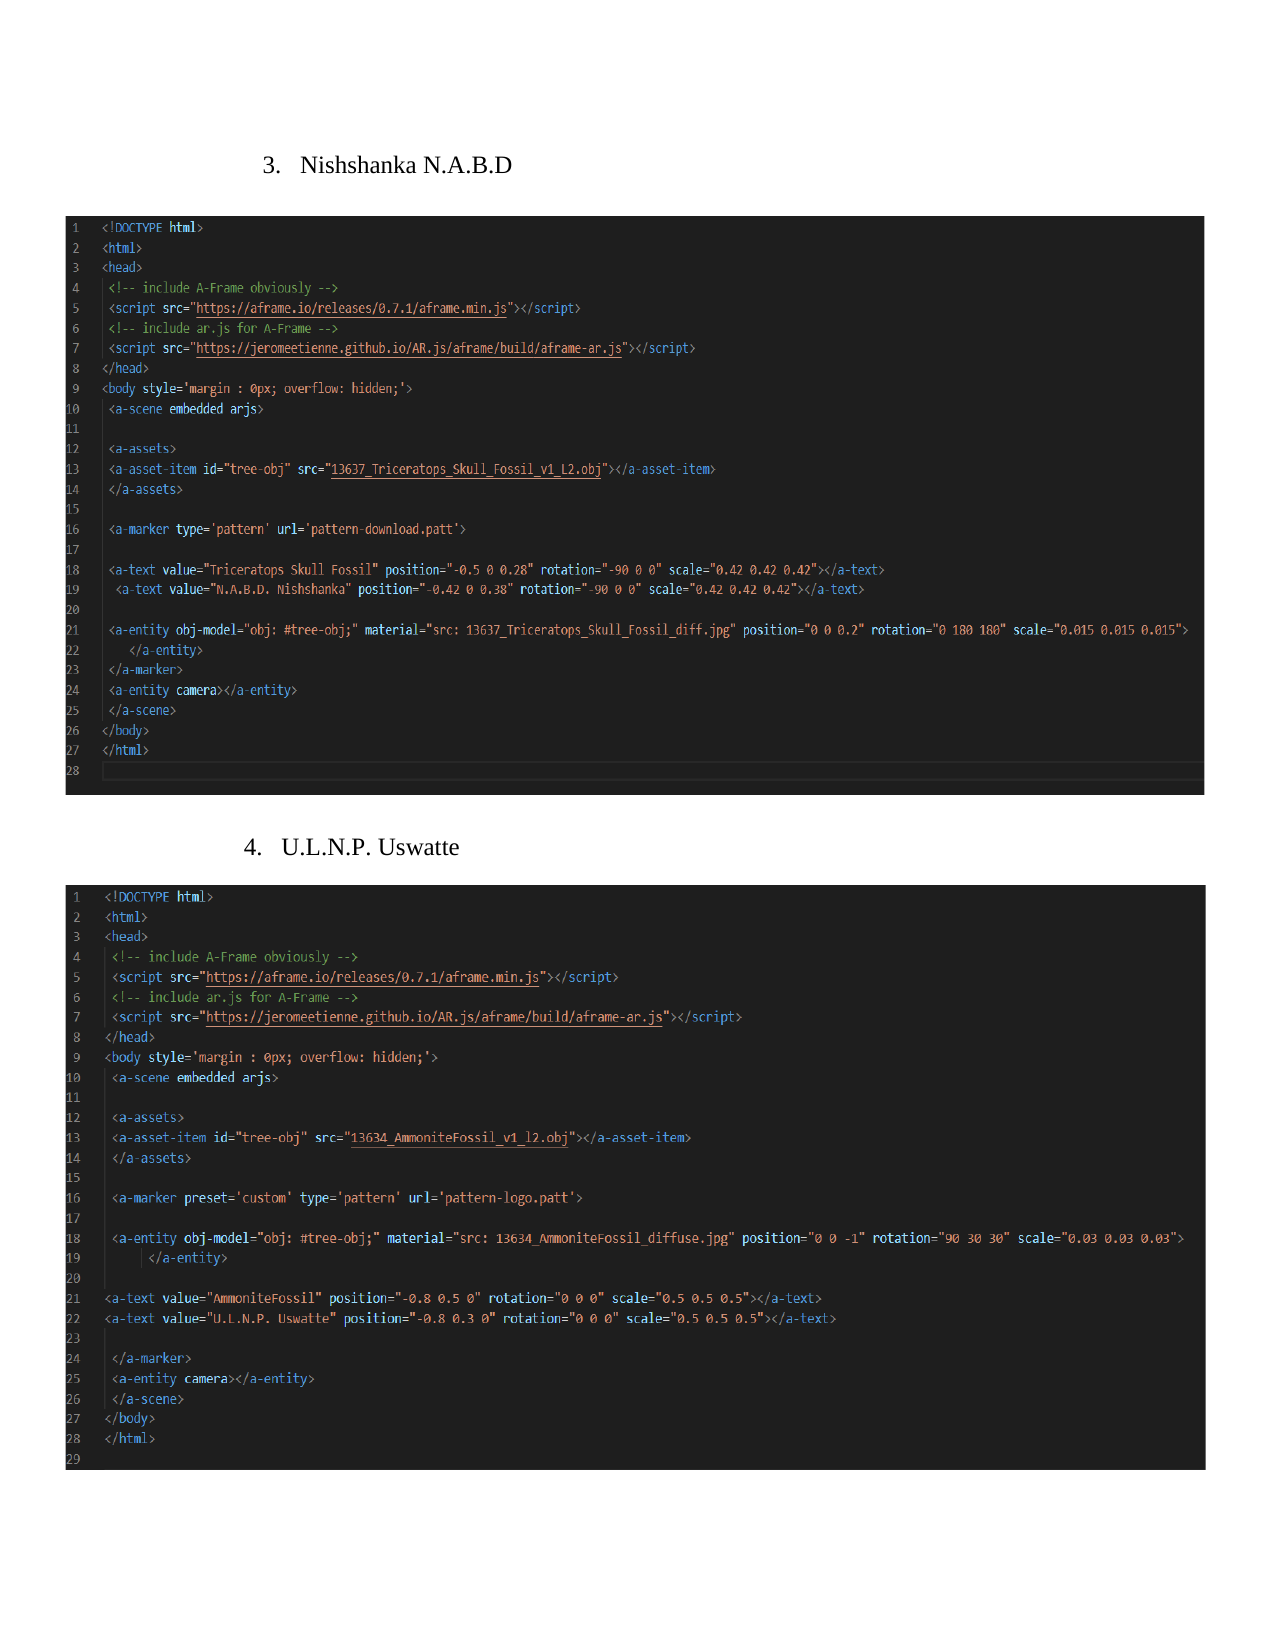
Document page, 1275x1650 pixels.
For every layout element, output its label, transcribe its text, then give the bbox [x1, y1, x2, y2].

list U.L.N.P. Uswatte [244, 832, 1125, 861]
picture [65, 216, 1205, 795]
list Nishshanka N.A.B.D [262, 150, 1125, 179]
picture [65, 885, 1206, 1470]
